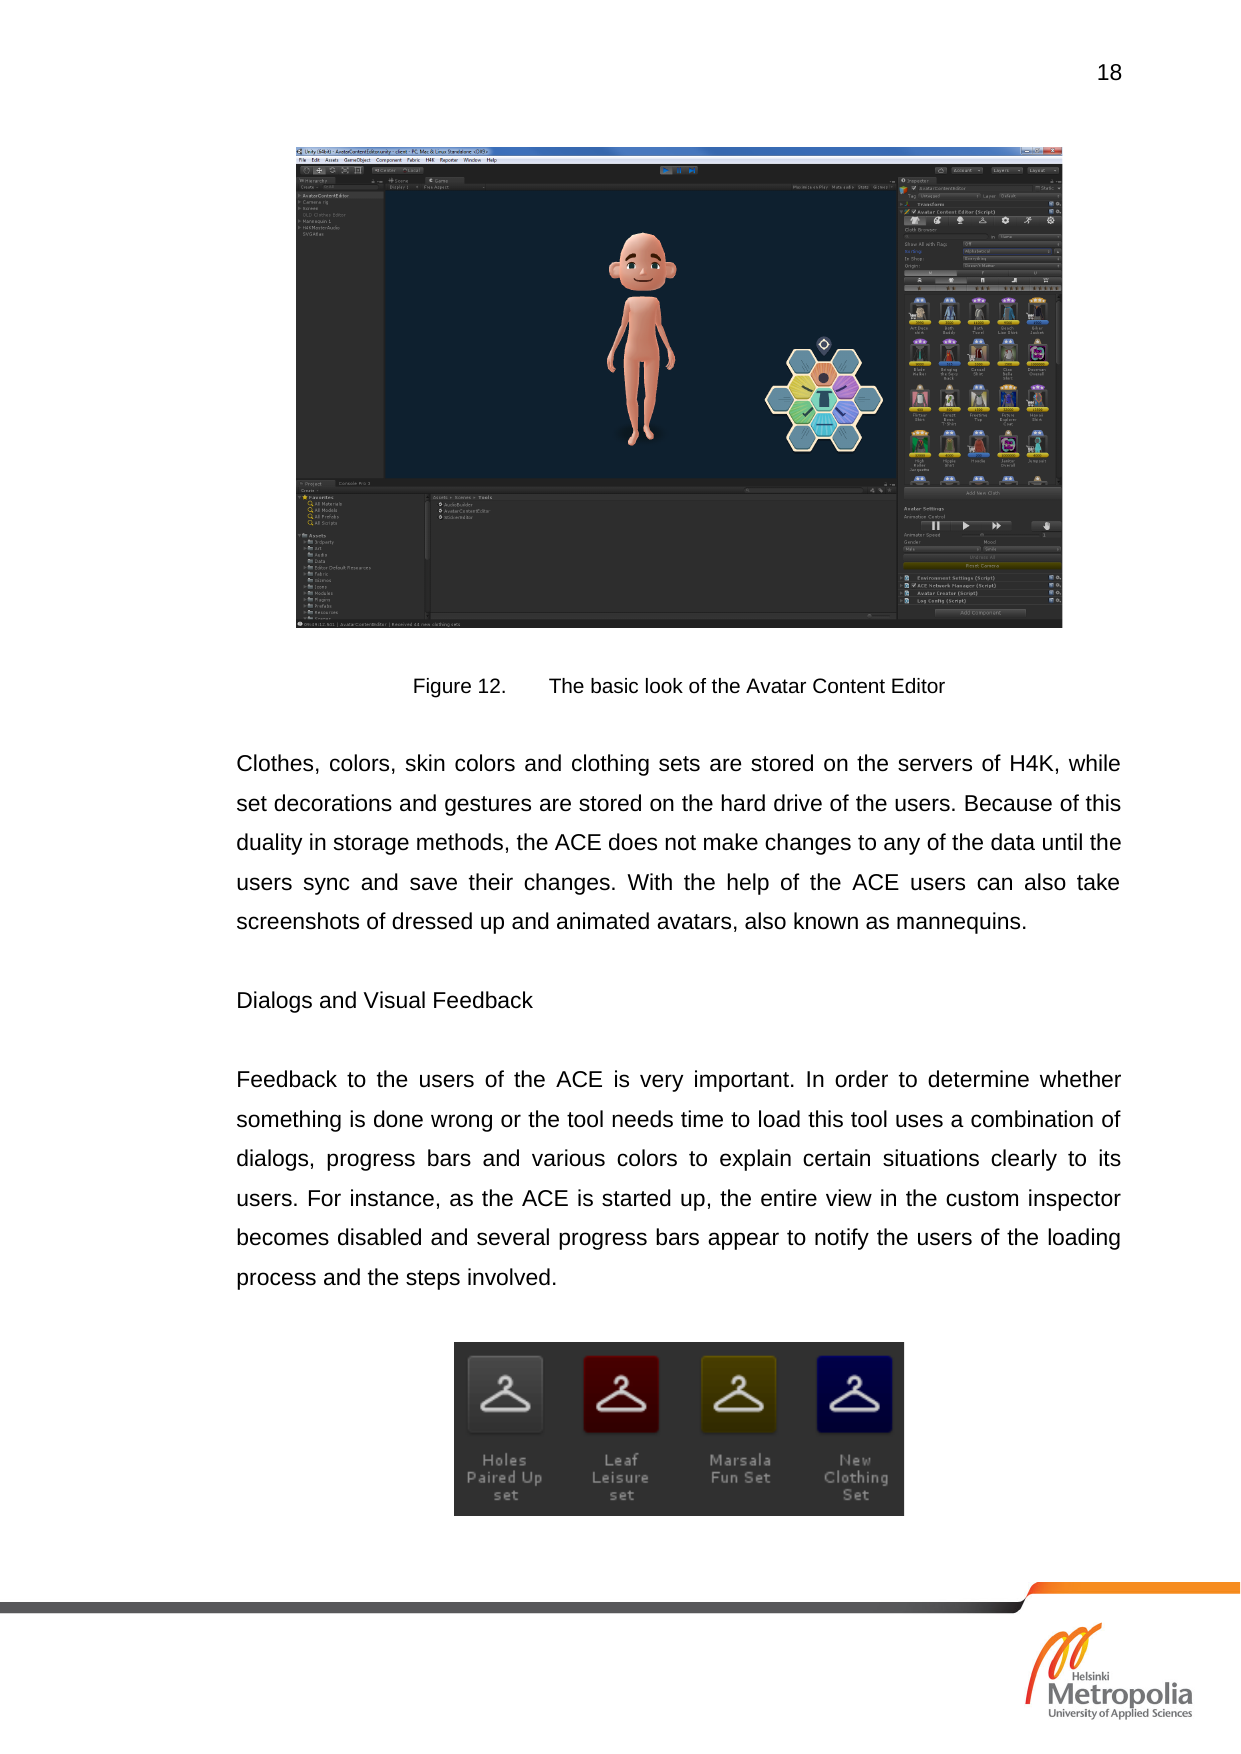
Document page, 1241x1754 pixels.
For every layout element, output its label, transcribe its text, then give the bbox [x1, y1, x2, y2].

picture [454, 1342, 905, 1516]
picture [296, 147, 1063, 628]
text Clothes, colors, skin colors and clothing sets are stored on the servers of H4K, while set decorations and gestures are stored on the hard drive of the users. Because of this duality in storage methods, the ACE does not make changes to any of the data until the users sync and save their changes. With the help of the ACE users can also take screenshots of dressed up and animated avatars, also known as mannequins. [236, 750, 1122, 934]
text Feedback to the users of the ACE is very important. In order to determine whether something is done wrong or the tool needs time to load this tool uses a combination of dialogs, progress bars and various colors to explain certain situations clearly to its users. For instance, as the ACE is started up, the entire view in the custom inspector becomes disabled and several progress bars appear to notify the users of the loading process and the steps involved. [236, 1066, 1122, 1290]
text The basic look of the Avatar Content Editor [236, 674, 1122, 698]
text Dialogs and Visual Feedback [236, 987, 1122, 1013]
picture [0, 1582, 1241, 1720]
